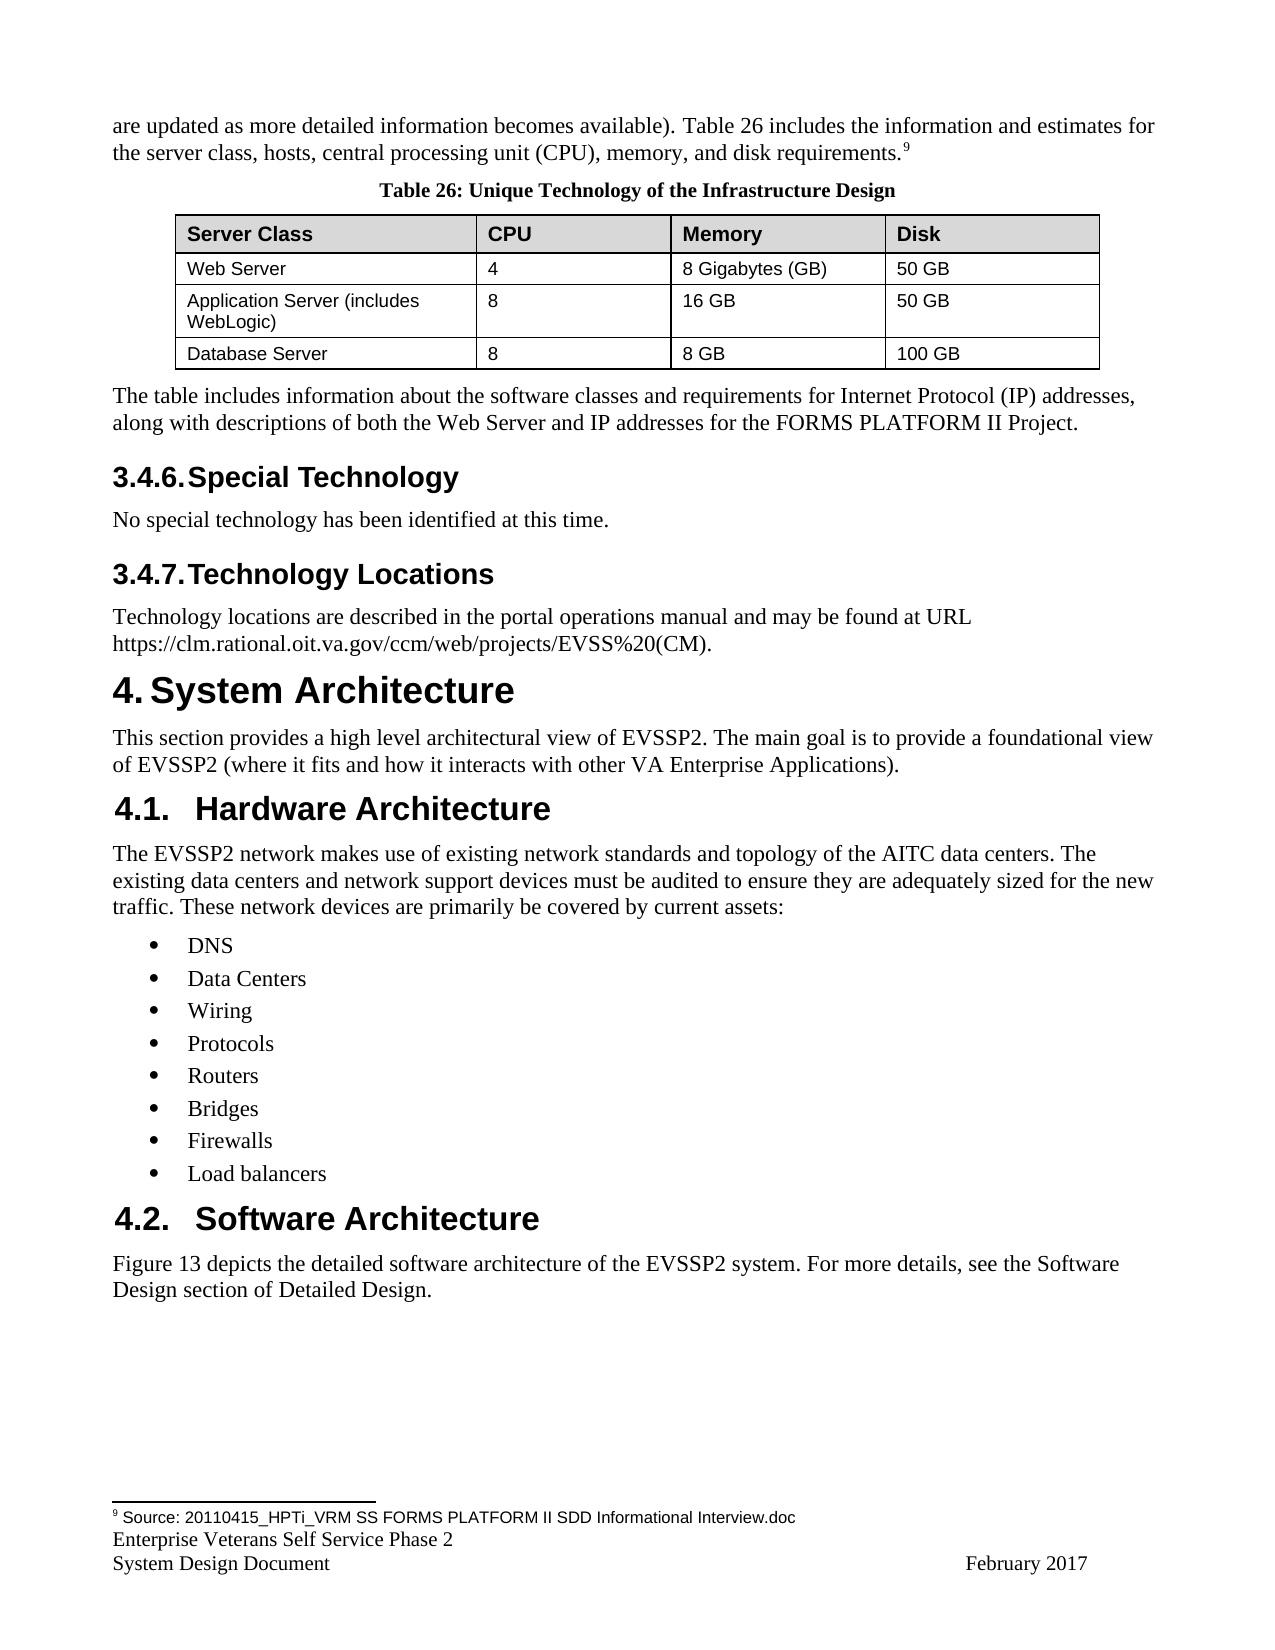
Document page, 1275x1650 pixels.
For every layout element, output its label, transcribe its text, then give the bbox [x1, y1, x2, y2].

subtitle System Architecture [112, 669, 1162, 712]
text This section provides a high level architectural view of EVSSP2. The main goal is to provide a foundational view of EVSSP2 (where it fits and how it interacts with other VA Enterprise Applications). [112, 724, 1162, 777]
table_cell 8 GB [672, 338, 885, 368]
text Technology locations are described in the portal operations manual and may be found at URL https://clm.rational.oit.va.gov/ccm/web/projects/EVSS%20(CM). [112, 603, 1162, 656]
table_cell Application Server (includes WebLogic) [176, 285, 476, 337]
text No special technology has been identified at this time. [112, 506, 1162, 532]
text The EVSSP2 network makes use of existing network standards and topology of the AITC data centers. The existing data centers and network support devices must be audited to ensure they are adequately sized for the new traffic. These network devices are primarily be covered by current assets: [112, 840, 1162, 919]
table_header Memory [672, 216, 885, 252]
table_header Disk [886, 216, 1099, 252]
table_cell Web Server [176, 254, 476, 284]
table_cell 8 Gigabytes (GB) [672, 254, 885, 284]
text Protocols [150, 1030, 1162, 1056]
text Wiring [150, 997, 1162, 1023]
table_cell 16 GB [672, 285, 885, 337]
text Figure 13 depicts the detailed software architecture of the EVSSP2 system. For more details, see the Software Design section of Detailed Design. [112, 1250, 1162, 1303]
text Load balancers [150, 1160, 1162, 1187]
subtitle Special Technology [112, 460, 1162, 493]
text Bridges [150, 1095, 1162, 1121]
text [112, 112, 1162, 165]
subtitle Technology Locations [112, 557, 1162, 591]
text Data Centers [150, 964, 1162, 991]
table_cell 100 GB [886, 338, 1099, 368]
table_cell 50 GB [886, 285, 1099, 337]
subtitle Software Architecture [114, 1199, 1162, 1237]
subtitle Hardware Architecture [114, 789, 1162, 828]
table_cell 8 [477, 285, 670, 337]
table_header Server Class [176, 216, 476, 252]
table_cell 50 GB [886, 254, 1099, 284]
text Firewalls [150, 1128, 1162, 1154]
table_header CPU [477, 216, 670, 252]
text Routers [150, 1062, 1162, 1089]
table_cell Database Server [176, 338, 476, 368]
text The table includes information about the software classes and requirements for Internet Protocol (IP) addresses, along with descriptions of both the Web Server and IP addresses for the FORMS PLATFORM II Project. [112, 382, 1162, 435]
text DNS [150, 932, 1162, 958]
table_cell 4 [477, 254, 670, 284]
table_cell 8 [477, 338, 670, 368]
